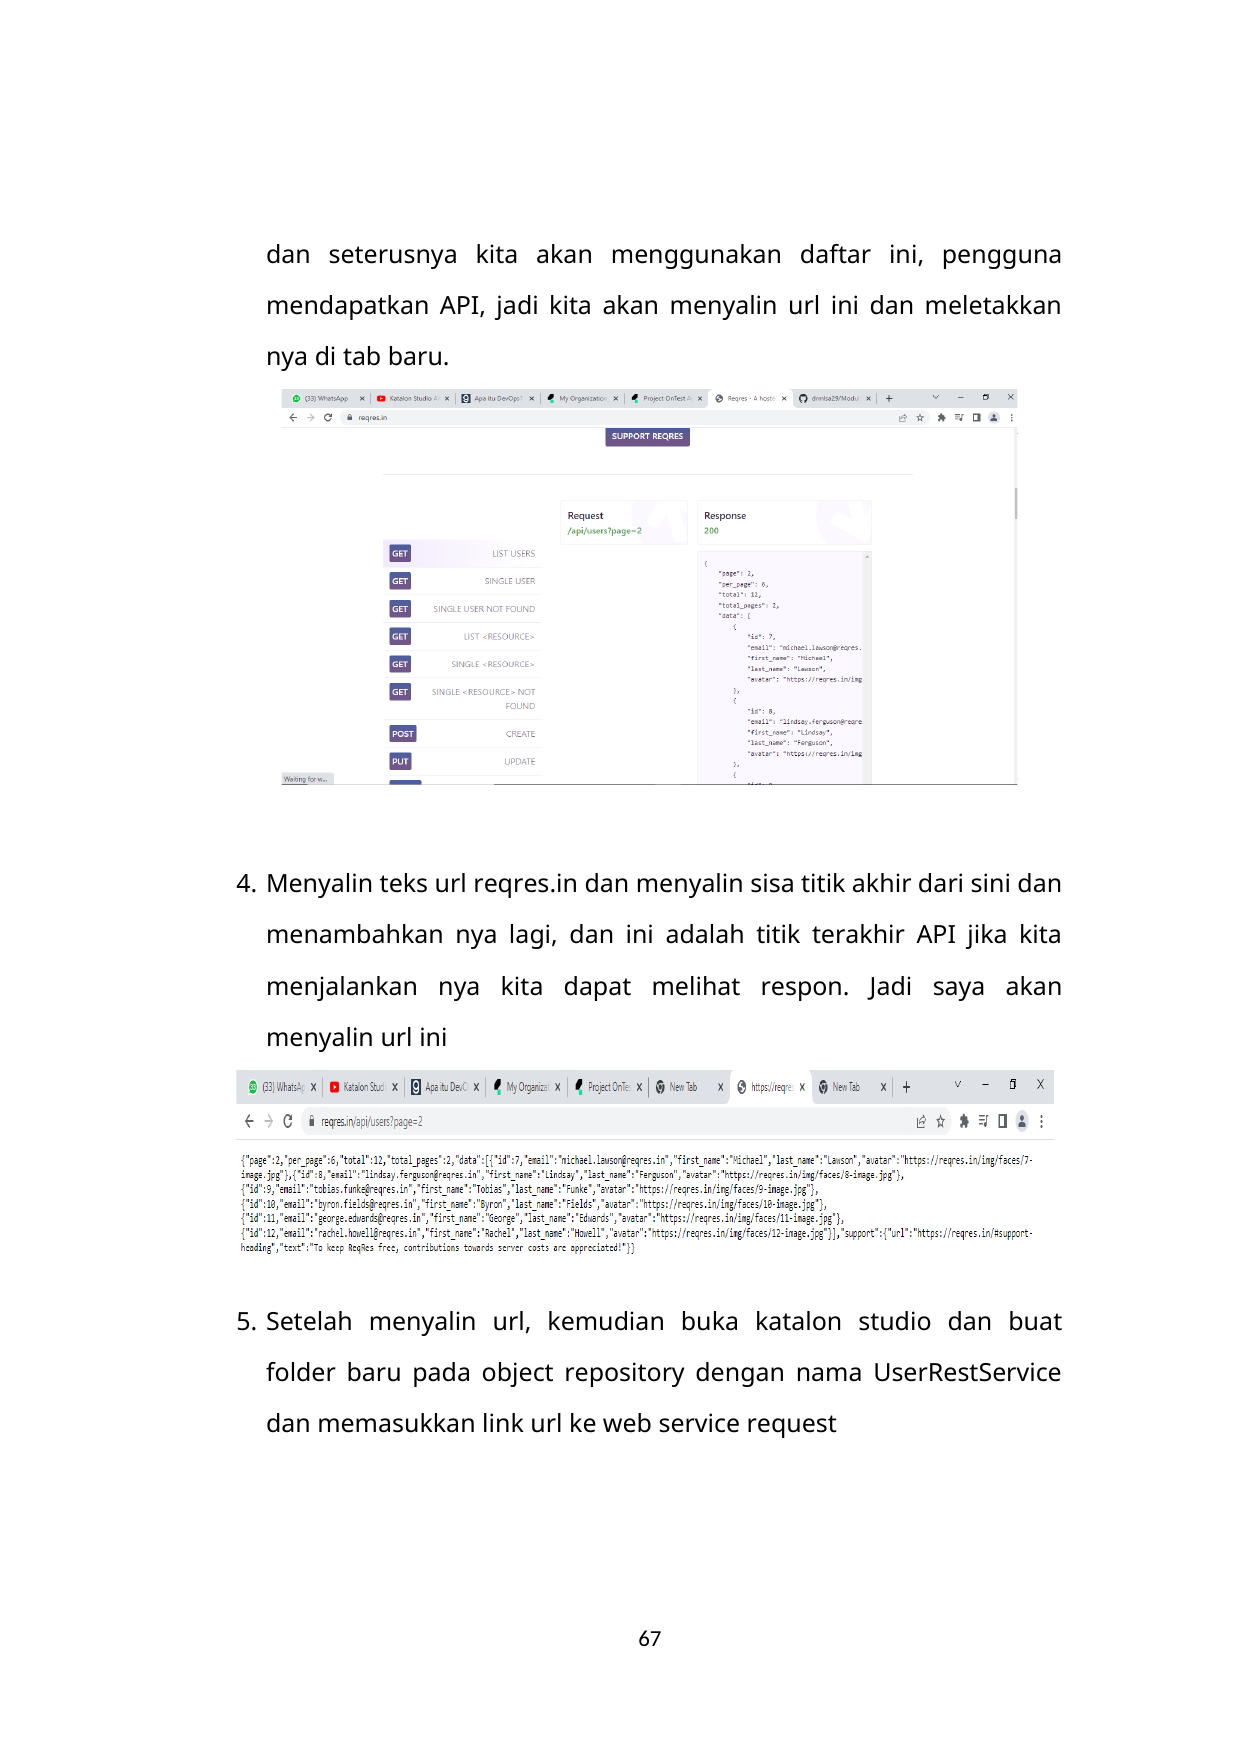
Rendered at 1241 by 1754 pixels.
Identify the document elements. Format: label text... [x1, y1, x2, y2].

picture [236, 1070, 1054, 1274]
list Menyalin teks url reqres.in dan menyalin sisa titik akhir dari sini dan menambahkan nya lagi, dan ini adalah titik terakhir API jika kita menjalankan nya kita dapat melihat respon. Jadi saya akan menyalin url ini [236, 866, 1063, 1053]
picture [281, 389, 1018, 785]
list Setelah menyalin url, kemudian buka katalon studio dan buat folder baru pada object repository dengan nama UserRestService dan memasukkan link url ke web service request [236, 1304, 1063, 1440]
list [236, 236, 1063, 372]
